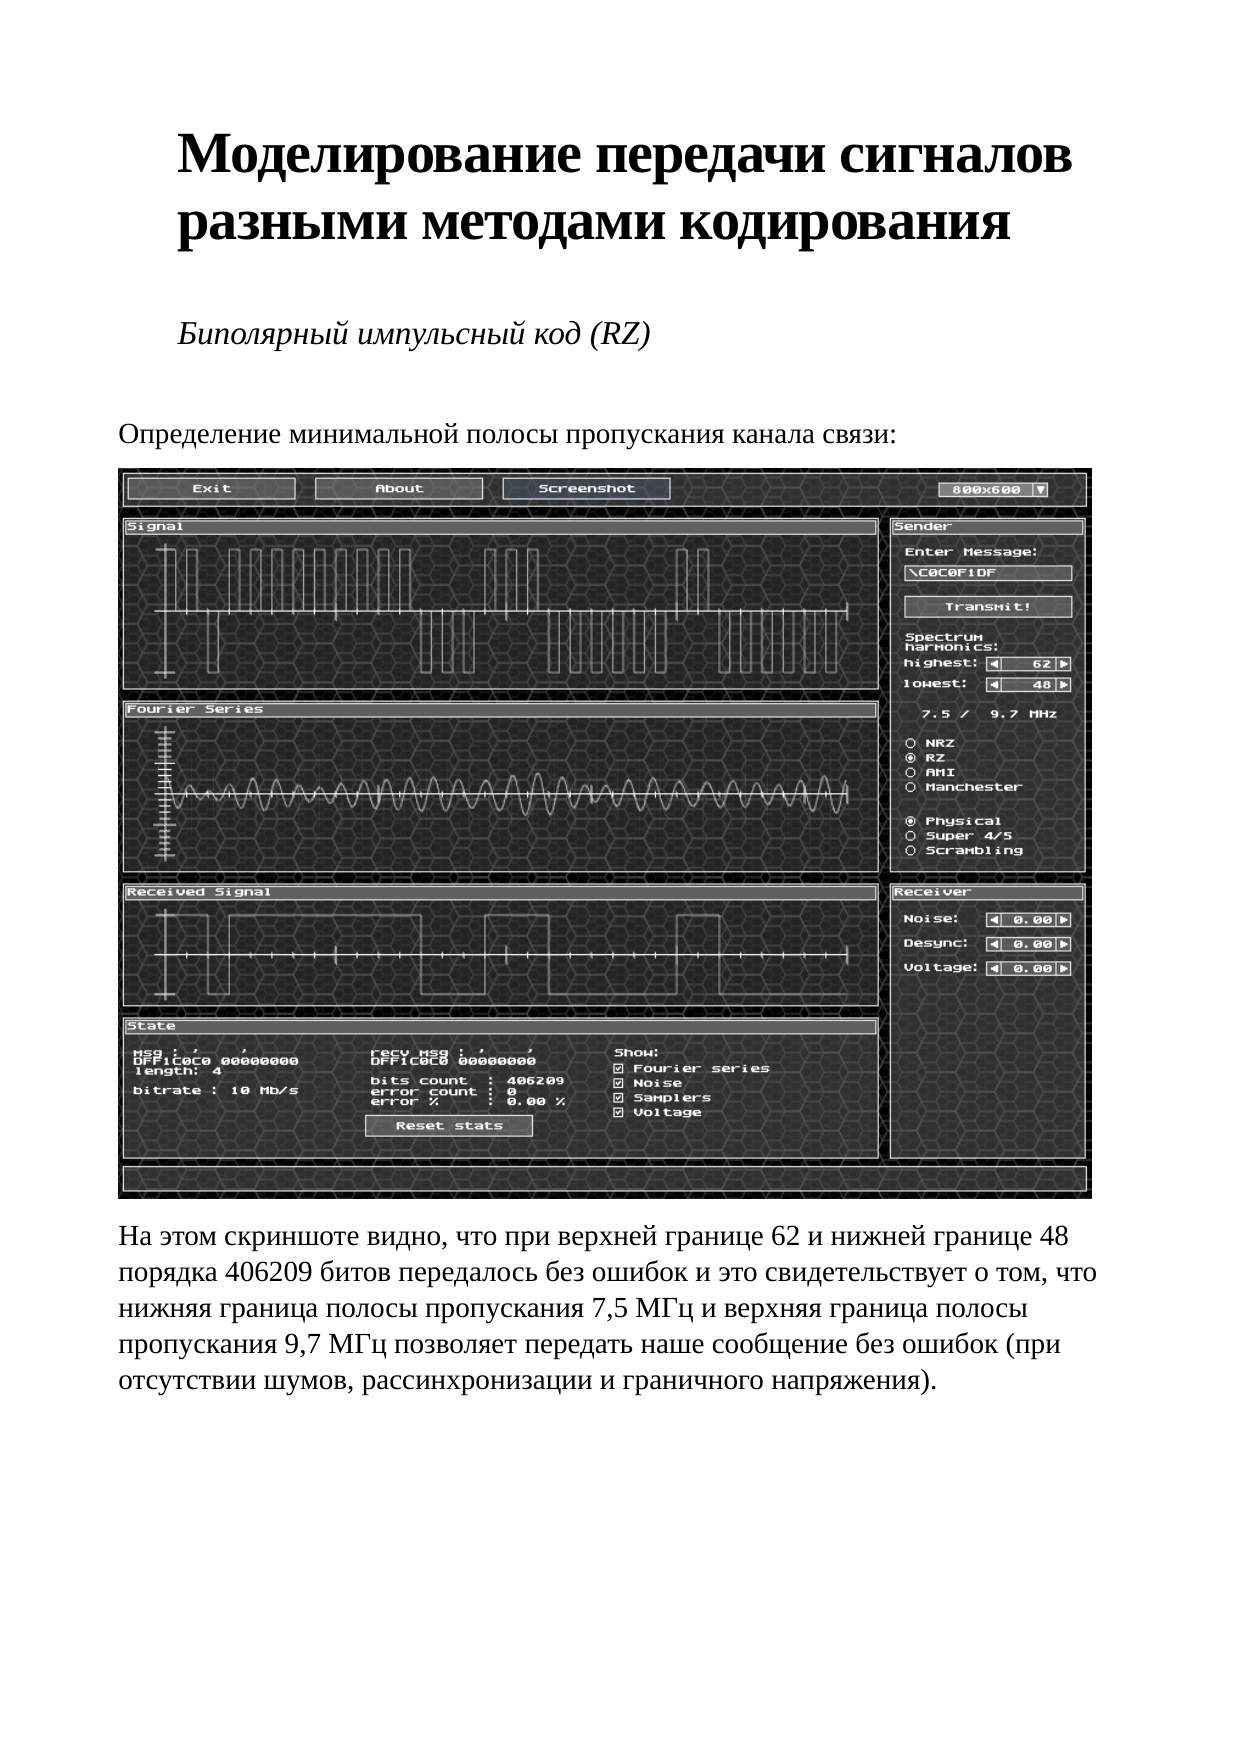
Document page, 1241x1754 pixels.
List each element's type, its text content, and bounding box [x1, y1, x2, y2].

subtitle Биполярный импульсный код (RZ) [177, 313, 1152, 352]
title Моделирование передачи сигналов разными методами кодирования [177, 118, 1152, 252]
text На этом скриншоте видно, что при верхней границе 62 и нижней границе 48 порядка 406209 битов передалось без ошибок и это свидетельствует о том, что нижняя граница полосы пропускания 7,5 МГц и верхняя граница полосы пропускания 9,7 МГц позволяет передать наше сообщение без ошибок (при отсутствии шумов, рассинхронизации и граничного напряжения). [118, 1218, 1152, 1396]
text Определение минимальной полосы пропускания канала связи: [118, 416, 1152, 449]
picture [118, 468, 1092, 1199]
